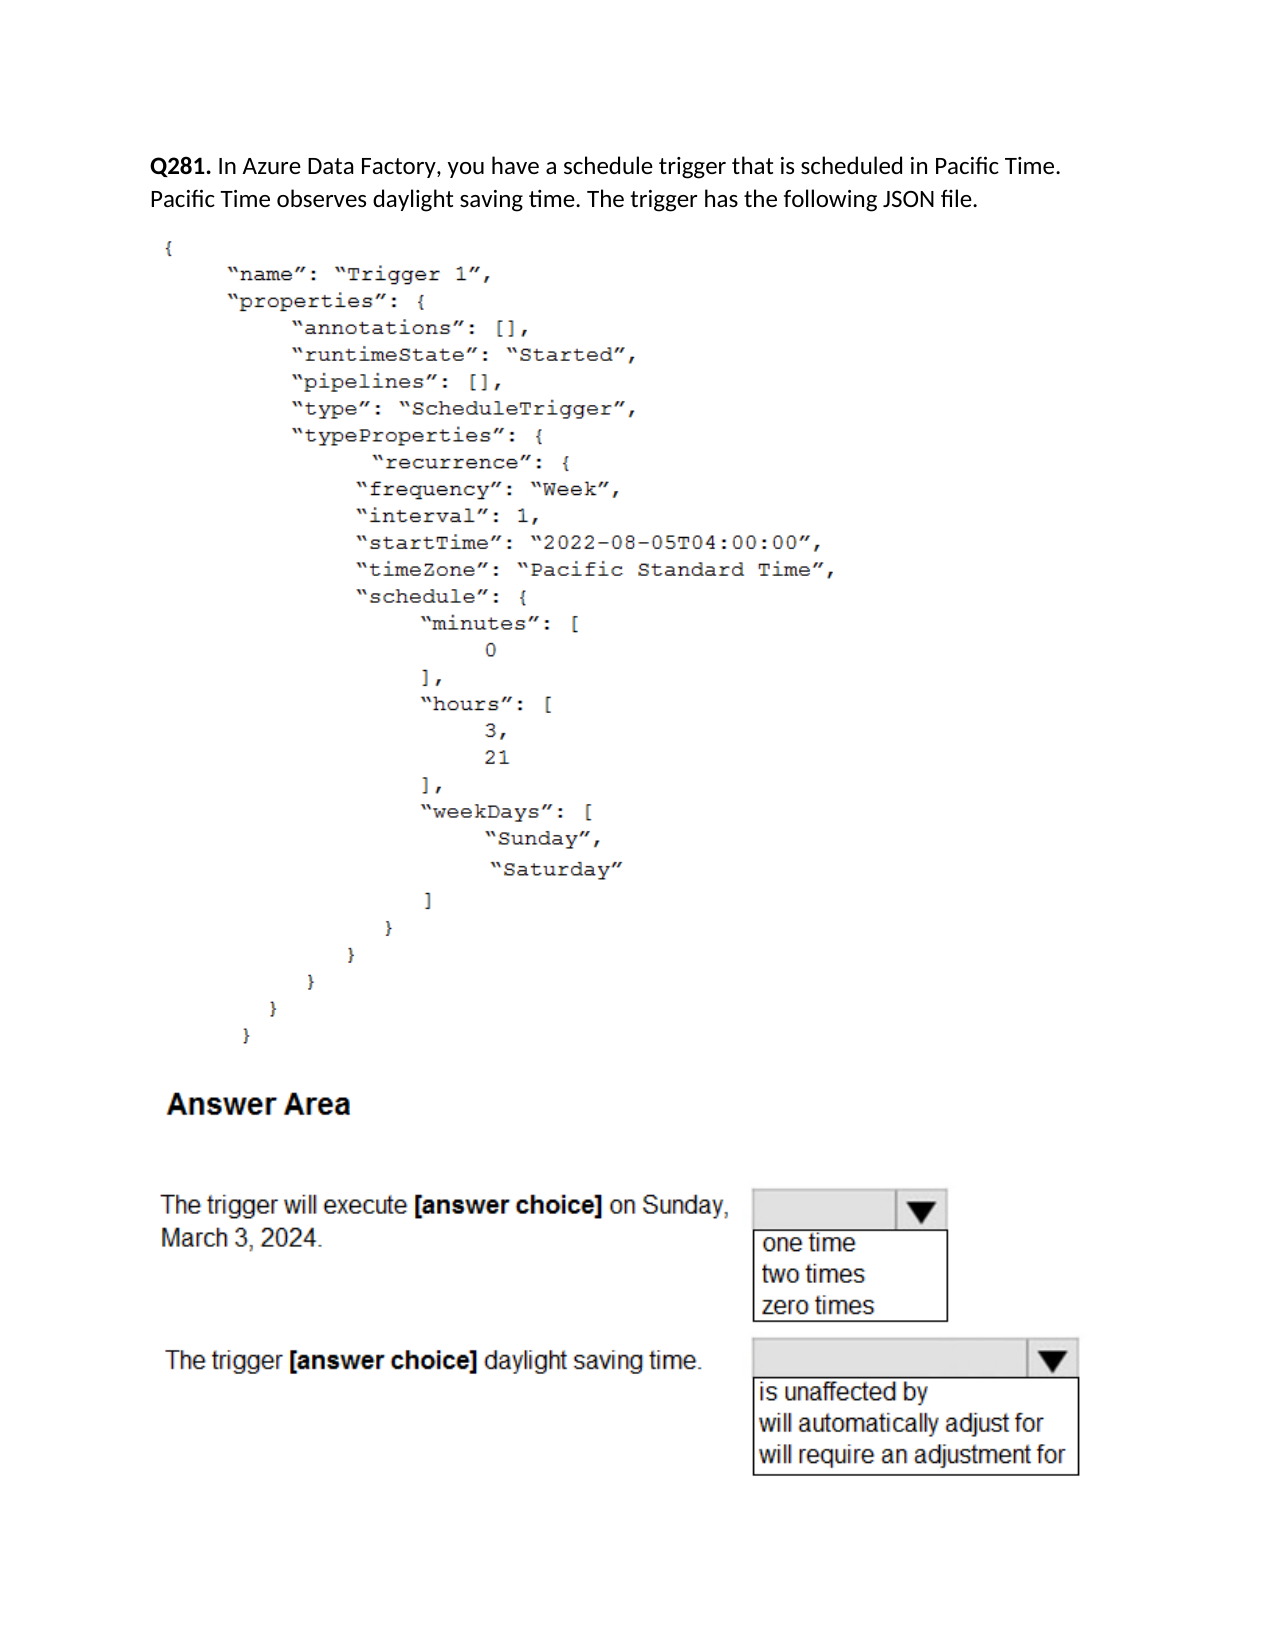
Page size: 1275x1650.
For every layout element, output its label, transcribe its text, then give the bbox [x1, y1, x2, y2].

text Q281. In Azure Data Factory, you have a schedule trigger that is scheduled in Pacific Time. Pacific Time observes daylight saving time. The trigger has the following JSON file. [150, 150, 1125, 213]
picture [150, 1079, 1089, 1487]
picture [150, 232, 841, 1061]
